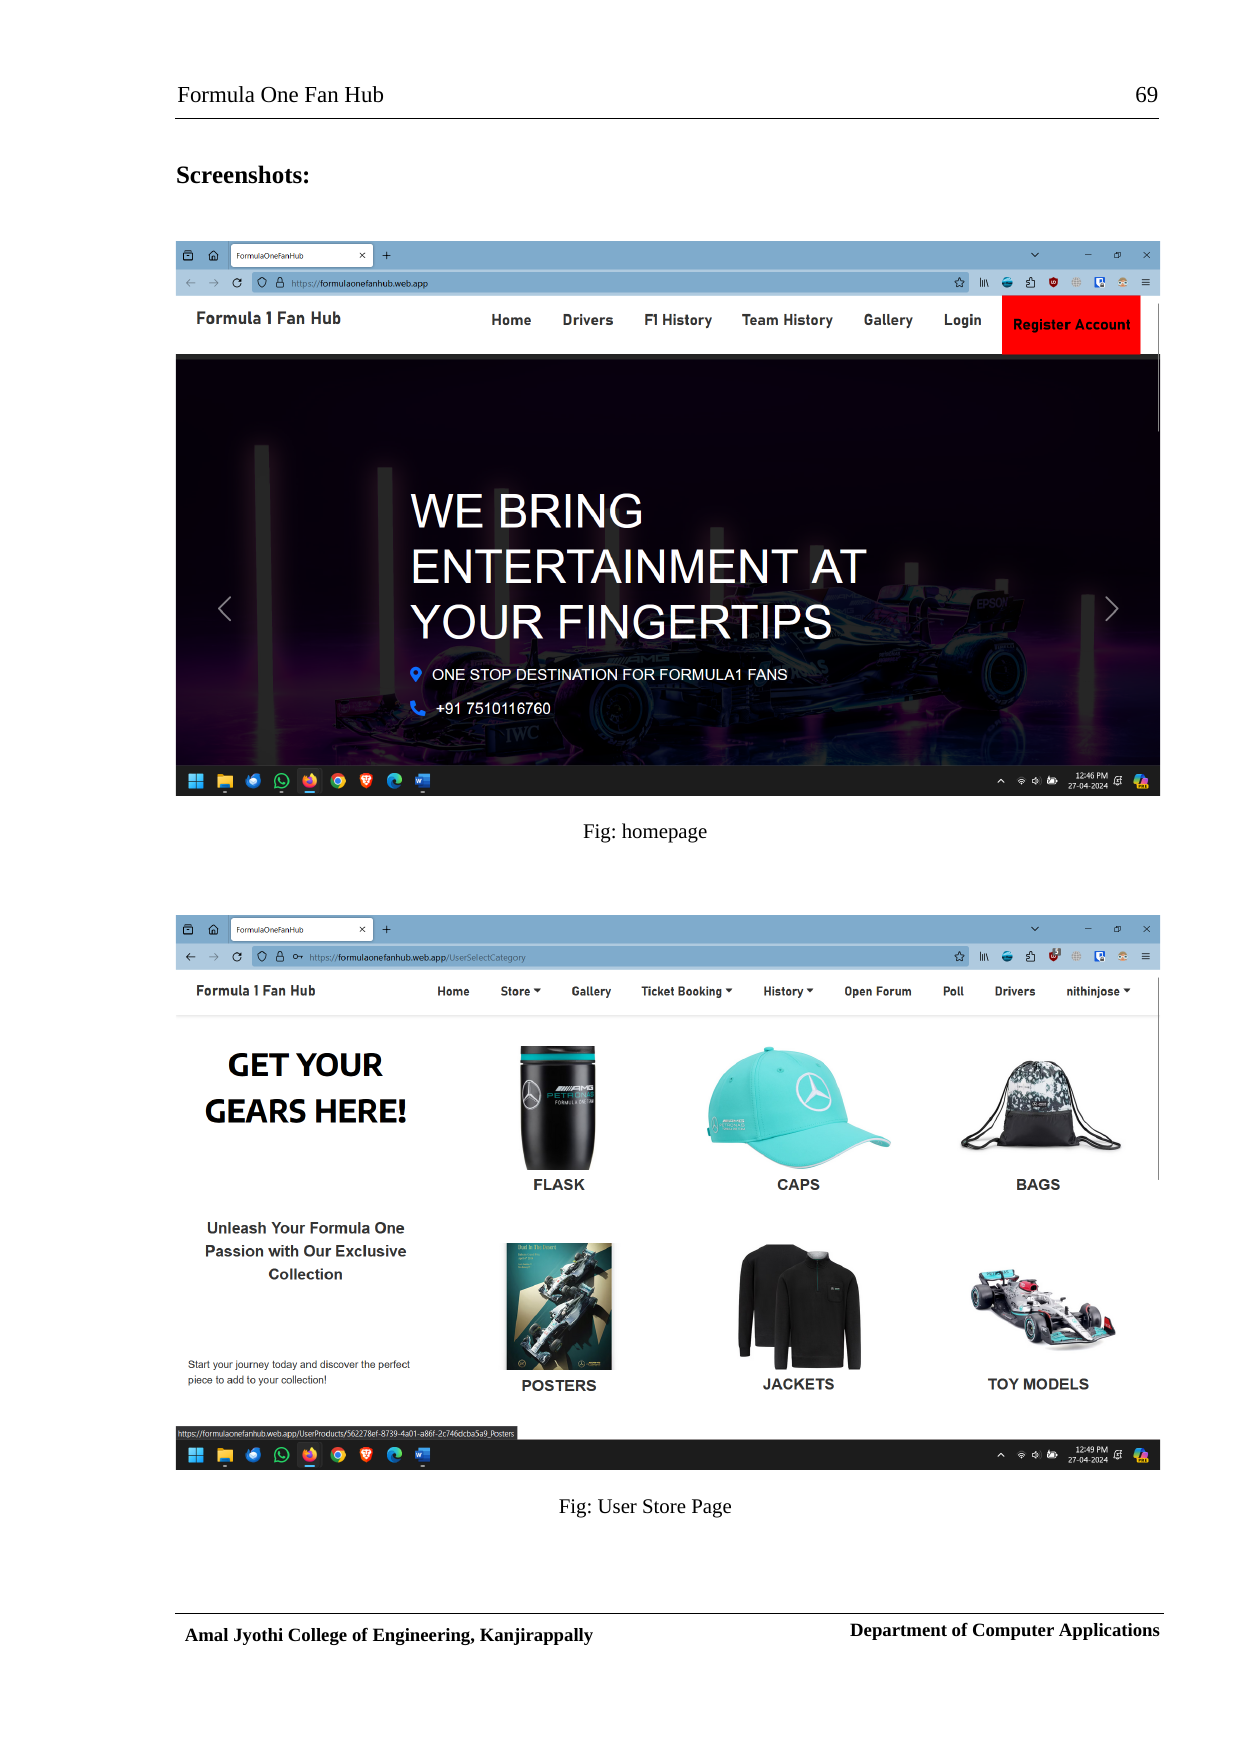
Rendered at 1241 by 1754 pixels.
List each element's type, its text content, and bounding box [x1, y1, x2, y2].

picture [175, 241, 1161, 796]
text Screenshots: [176, 160, 1173, 189]
picture [175, 915, 1161, 1470]
text Fig: User Store Page [117, 1493, 1173, 1518]
text Fig: homepage [117, 819, 1173, 843]
